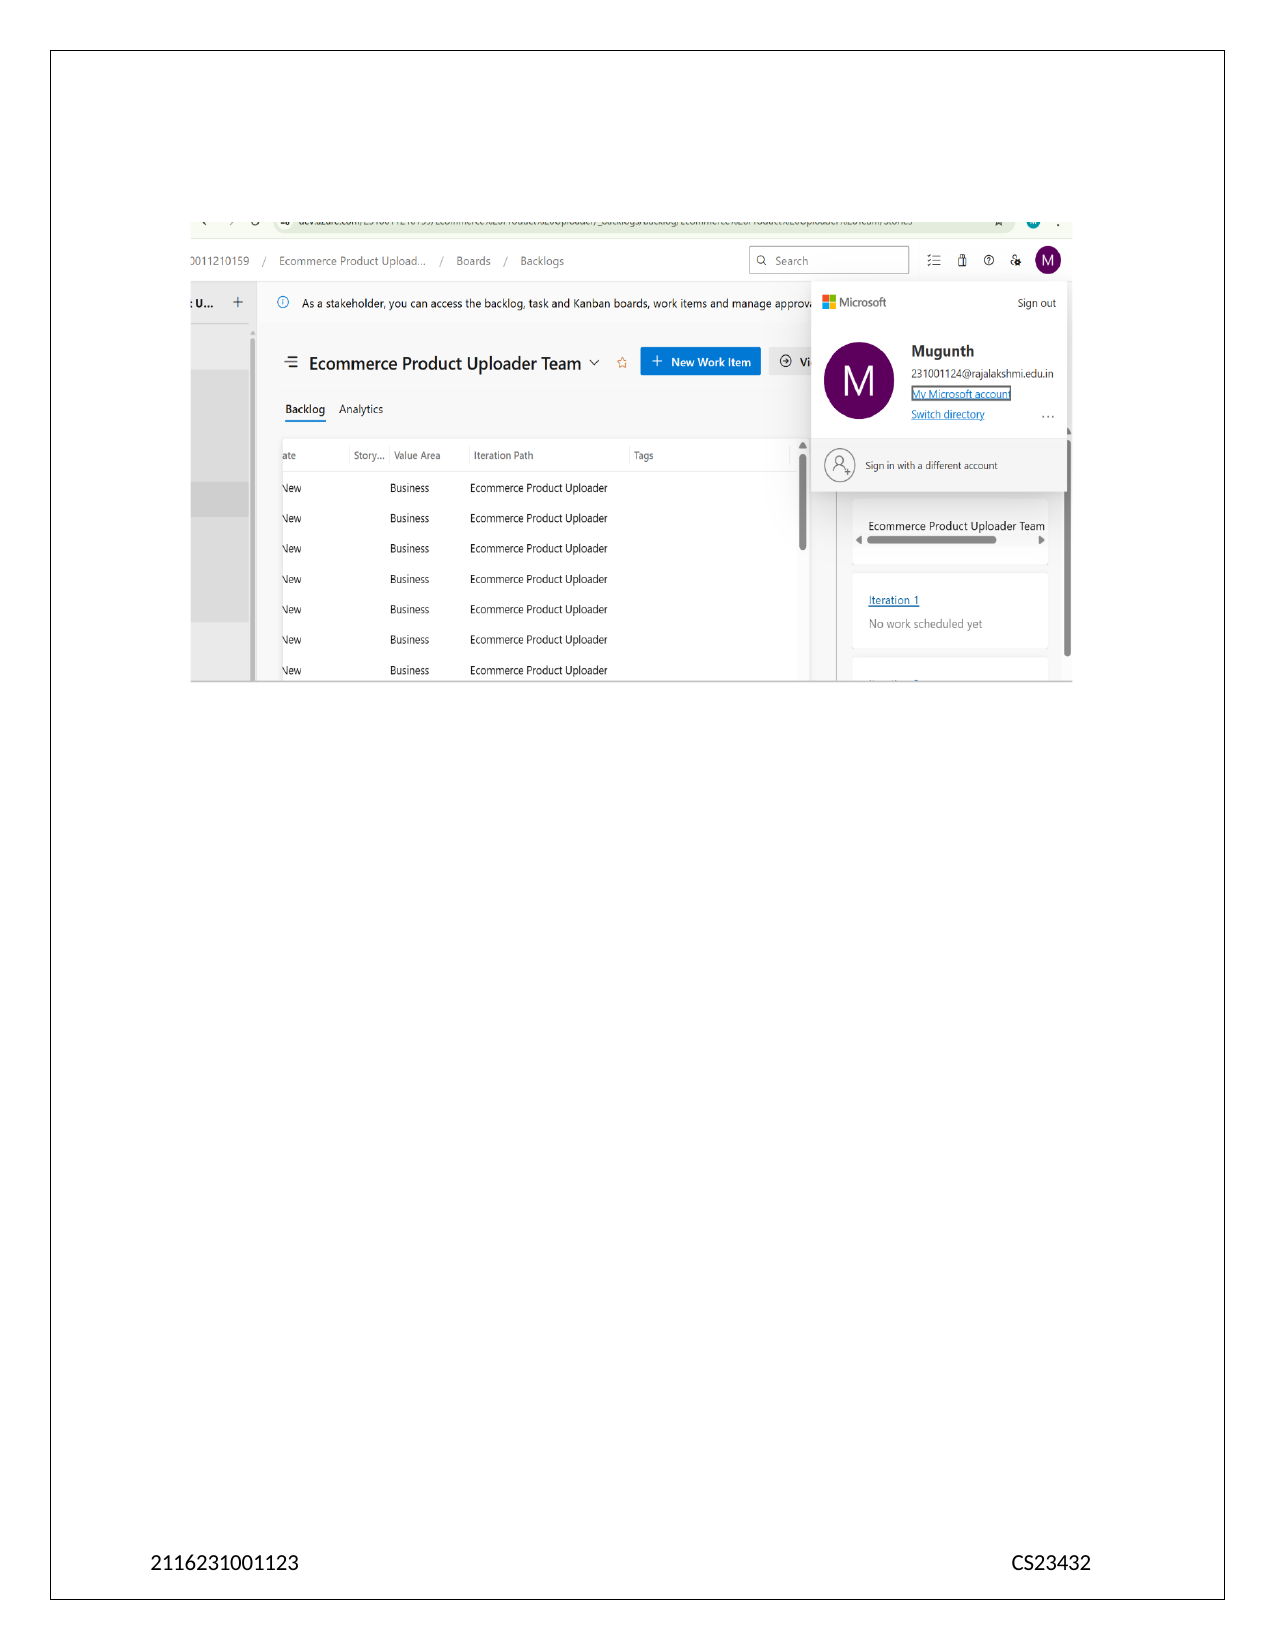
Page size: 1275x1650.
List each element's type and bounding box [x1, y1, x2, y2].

picture [190, 222, 1073, 683]
